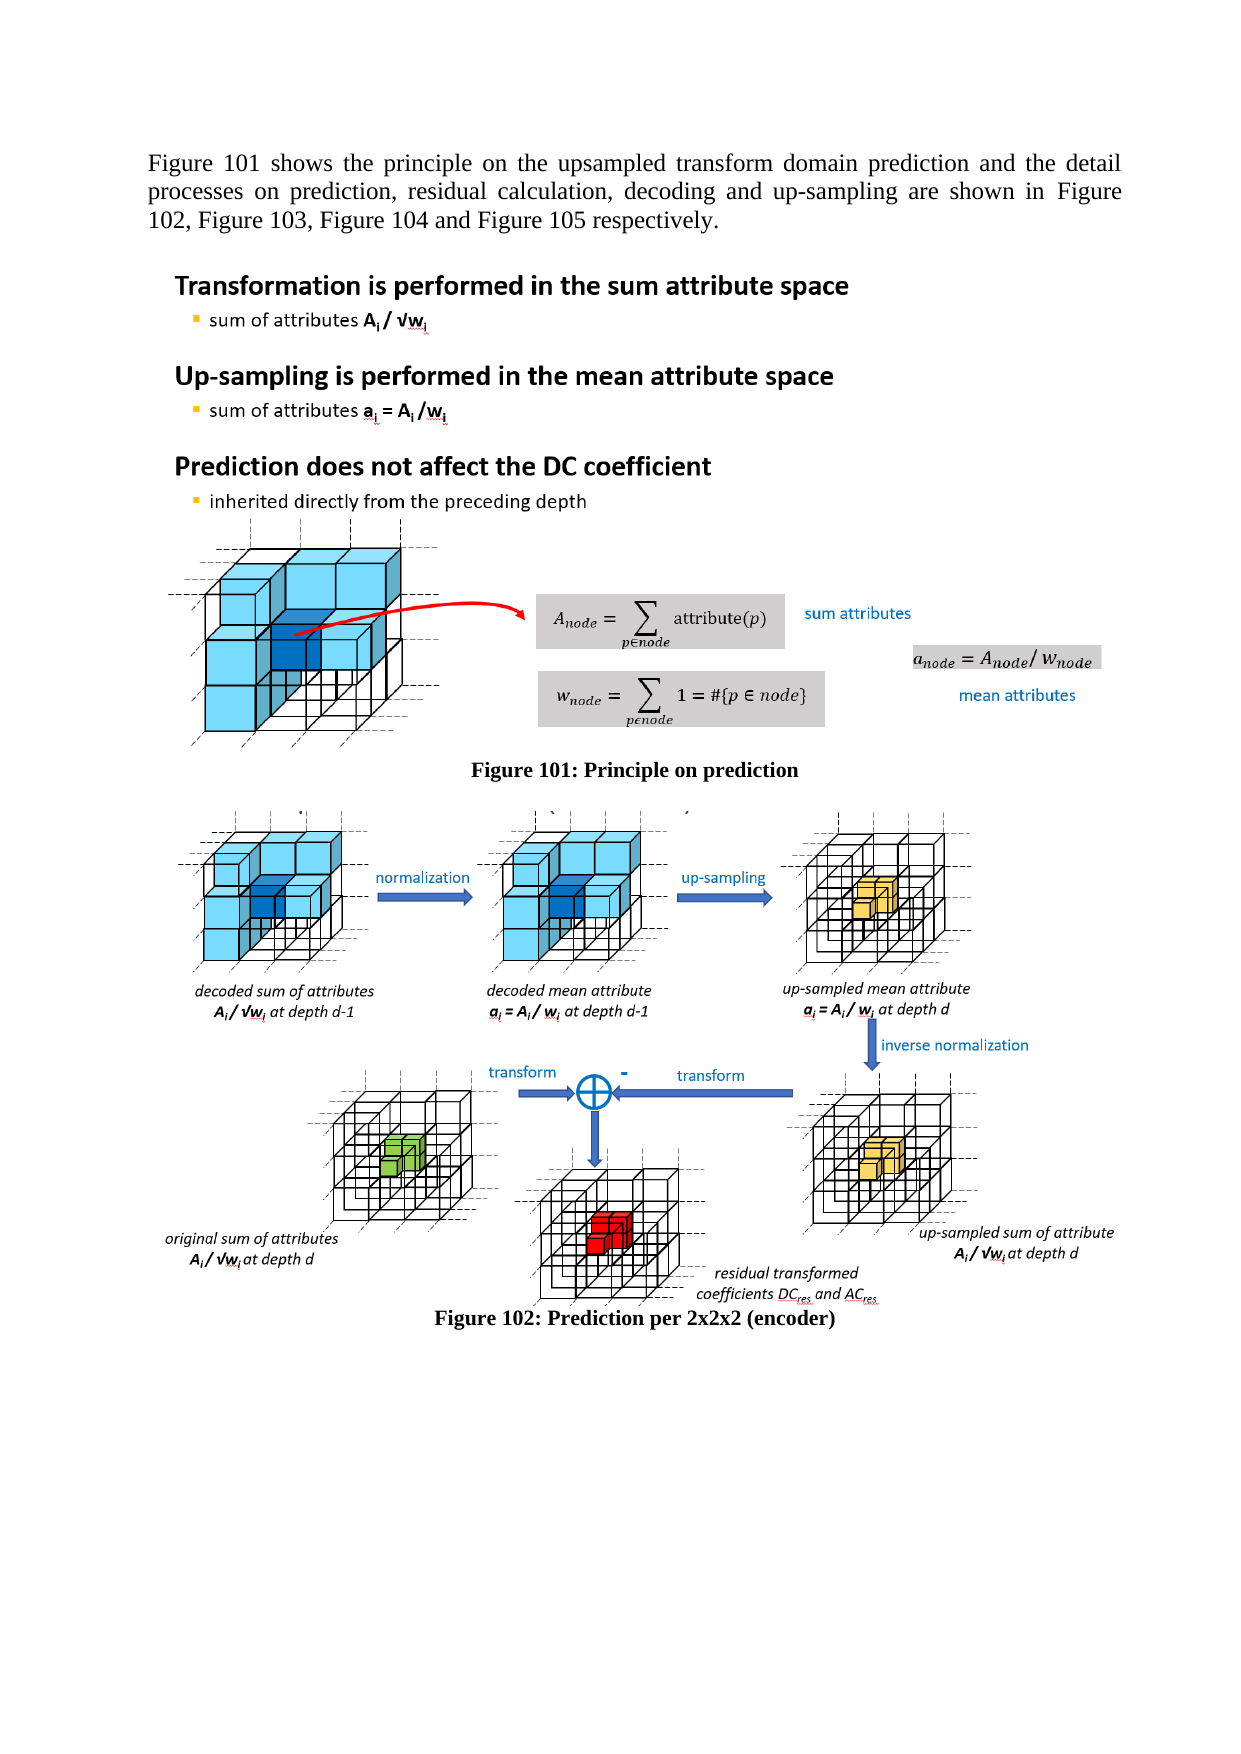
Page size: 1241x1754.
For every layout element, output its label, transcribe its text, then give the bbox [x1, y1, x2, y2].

picture [147, 811, 1121, 1306]
picture [147, 262, 1123, 757]
